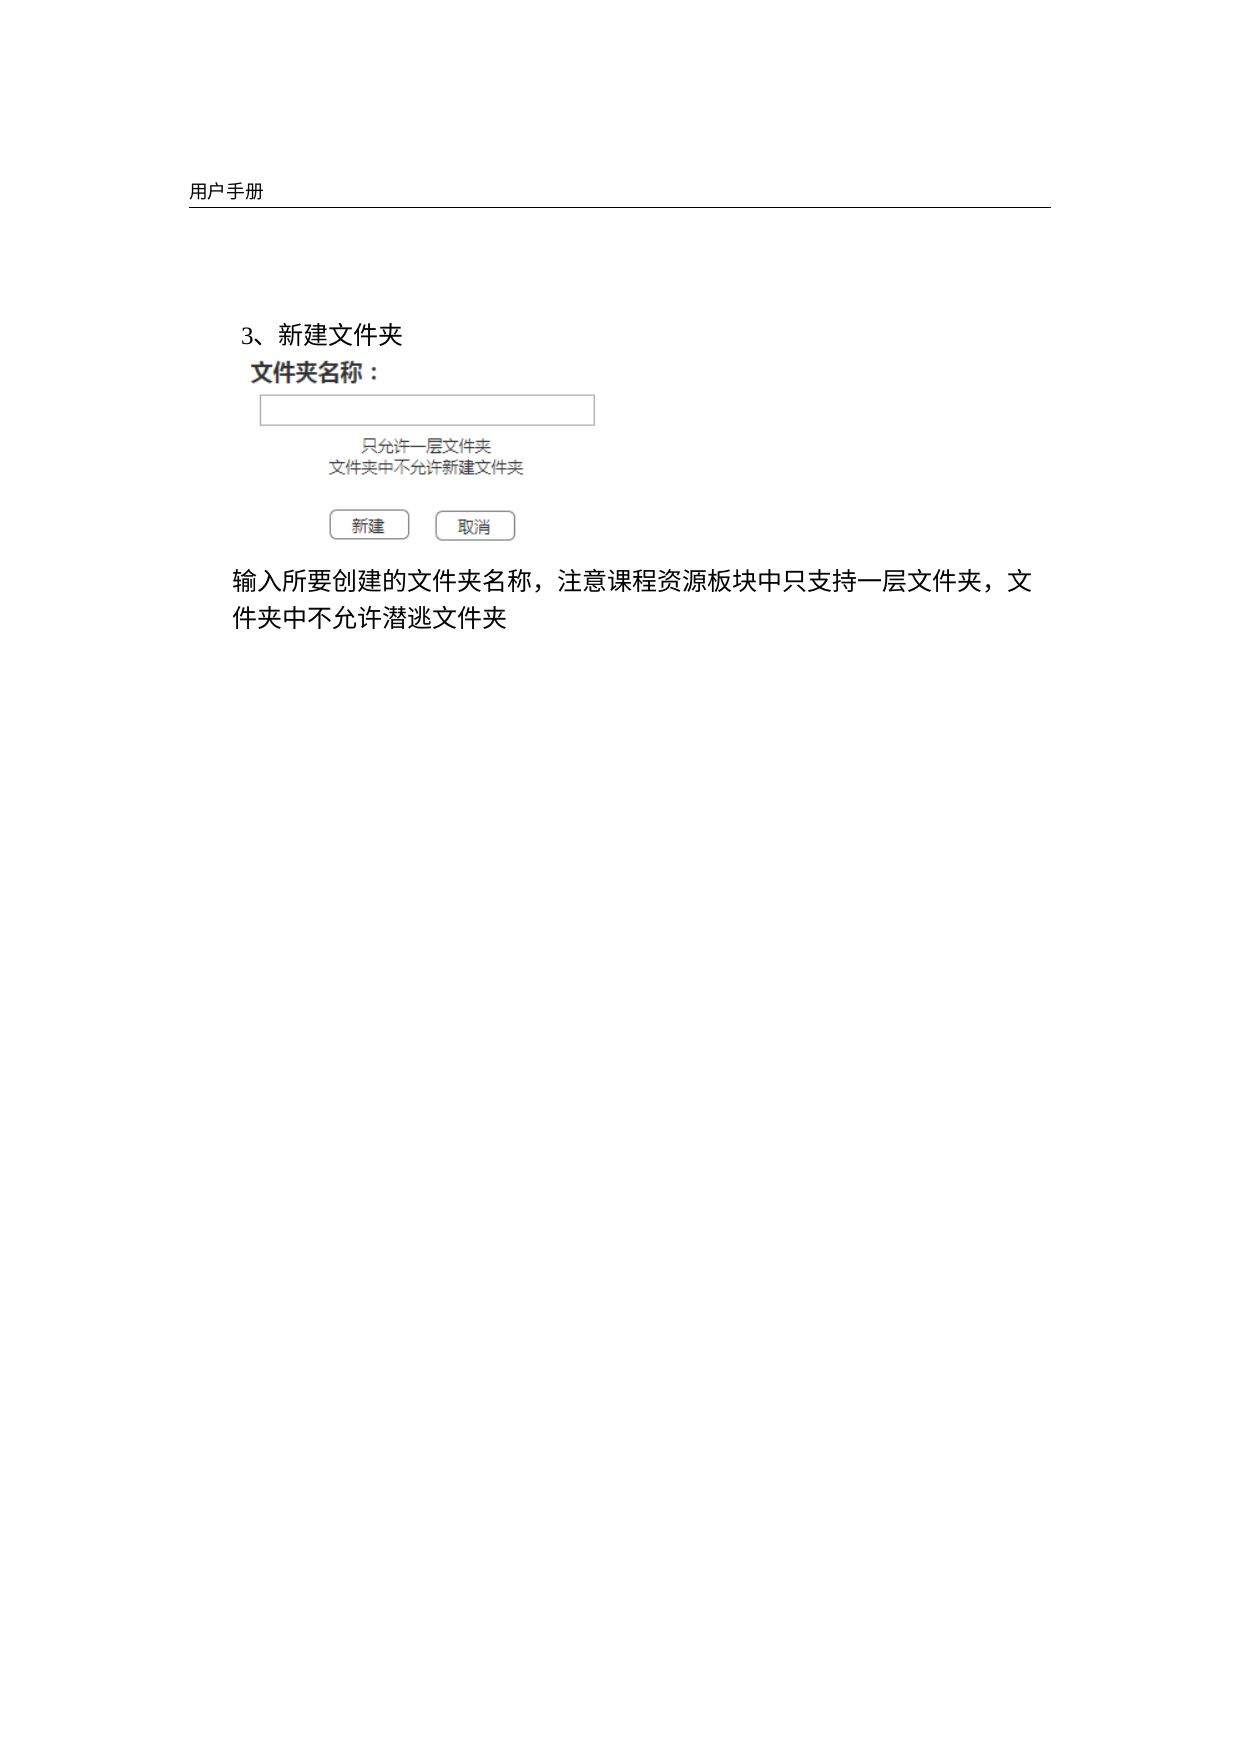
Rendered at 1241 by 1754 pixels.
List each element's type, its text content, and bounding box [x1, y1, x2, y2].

text 输入所要创建的文件夹名称，注意课程资源板块中只支持一层文件夹，文件夹中不允许潜逃文件夹 [233, 562, 1051, 634]
picture [240, 352, 615, 562]
text 3、新建文件夹 [189, 316, 1051, 352]
